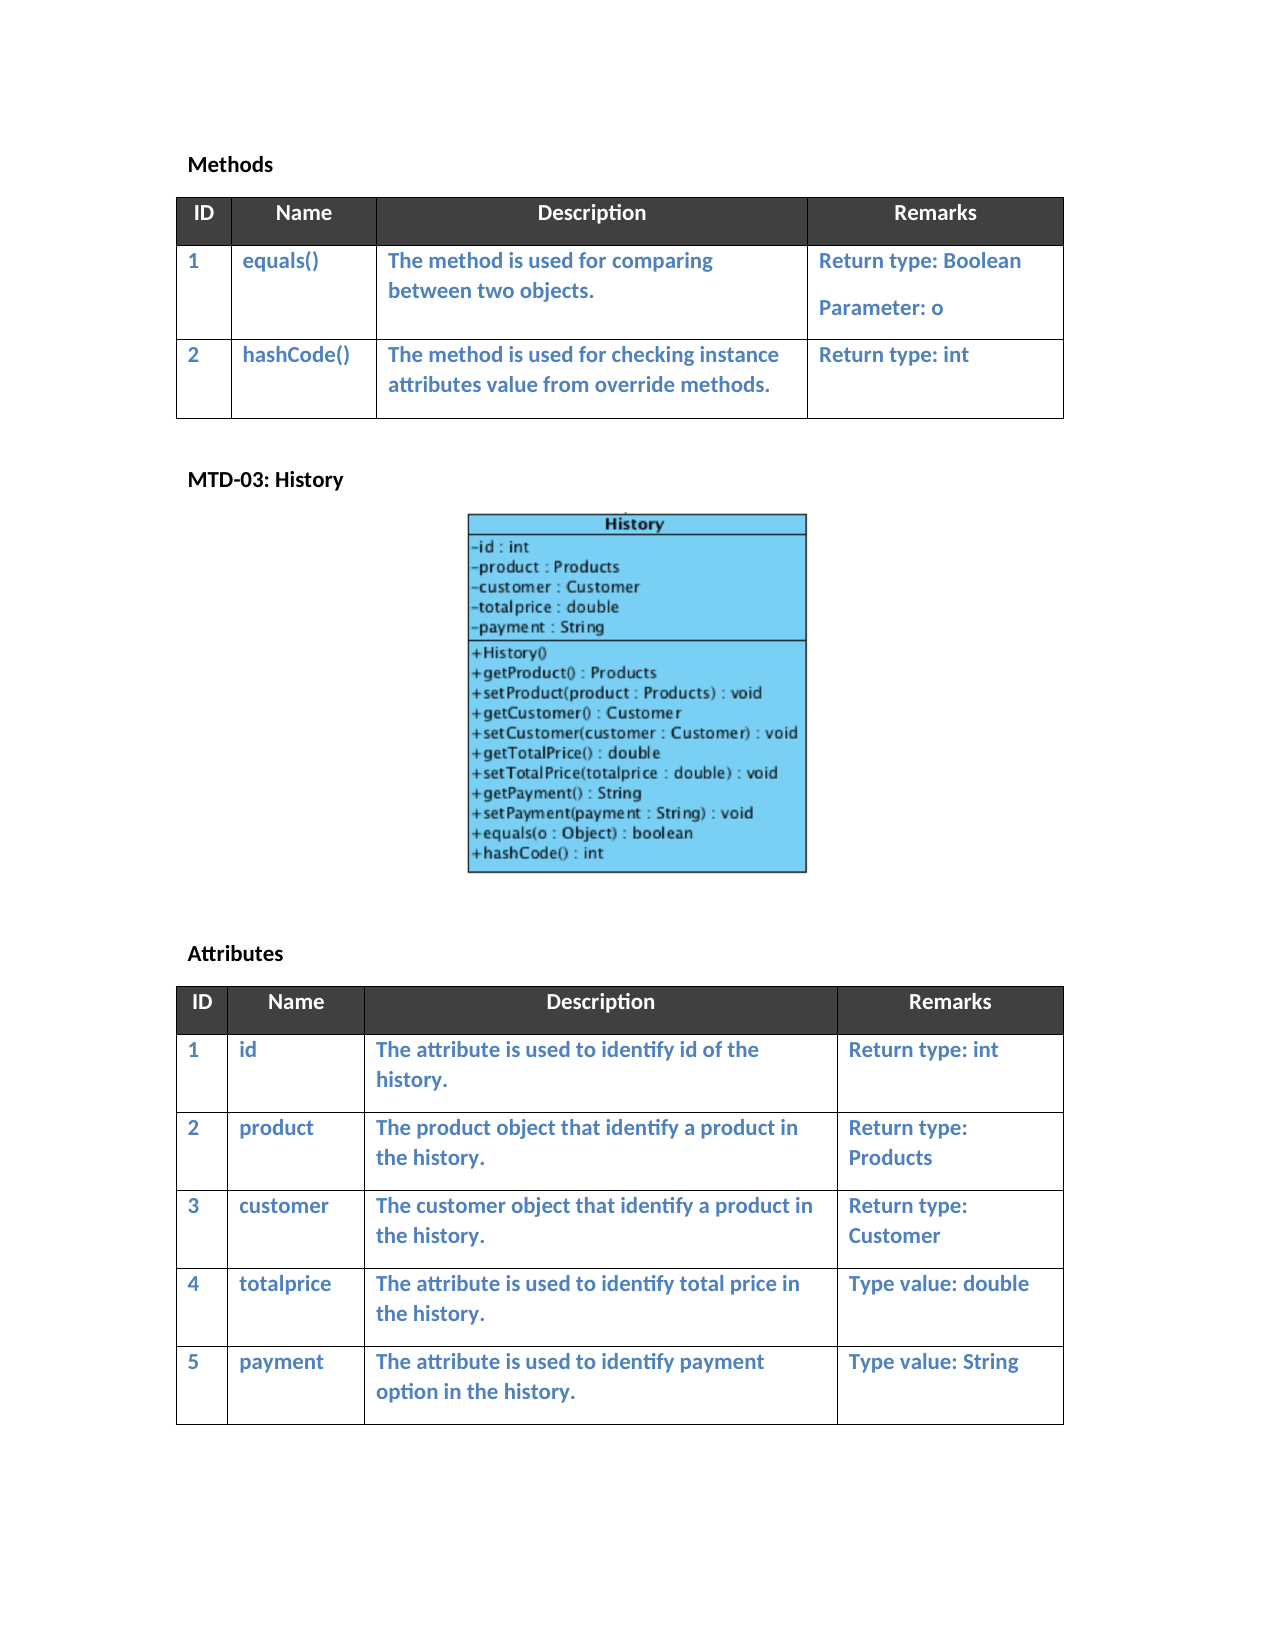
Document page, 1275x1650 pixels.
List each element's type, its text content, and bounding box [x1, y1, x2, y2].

table_cell 1 [177, 246, 231, 339]
table_header Name [228, 987, 364, 1034]
table_cell 2 [177, 1113, 227, 1190]
table_header Description [377, 198, 807, 245]
table_cell 4 [177, 1269, 227, 1346]
table_header Description [365, 987, 837, 1034]
table_header Remarks [838, 987, 1063, 1034]
table_header Name [232, 198, 376, 245]
picture [467, 512, 808, 874]
table_cell The attribute is used to identify total price in the history. [365, 1269, 837, 1346]
table_cell The method is used for comparing between two objects. [377, 246, 807, 339]
table_cell The customer object that identify a product in the history. [365, 1191, 837, 1268]
table_cell The attribute is used to identify id of the history. [365, 1035, 837, 1112]
table_cell The product object that identify a product in the history. [365, 1113, 837, 1190]
table_cell Return type: Boolean Parameter: o [808, 246, 1063, 339]
table_header Remarks [808, 198, 1063, 245]
table_header ID [177, 987, 227, 1034]
table_cell product [228, 1113, 364, 1190]
table_cell totalprice [228, 1269, 364, 1346]
table_header ID [177, 198, 231, 245]
table_cell Type value: double [838, 1269, 1063, 1346]
table_cell Return type: Products [838, 1113, 1063, 1190]
table_cell equals() [232, 246, 376, 339]
table_cell id [228, 1035, 364, 1112]
table_cell The attribute is used to identify payment option in the history. [365, 1347, 837, 1424]
table_cell Return type: int [838, 1035, 1063, 1112]
table_cell hashCode() [232, 340, 376, 417]
table_cell 3 [177, 1191, 227, 1268]
text Attributes [187, 939, 1087, 967]
table_cell 5 [177, 1347, 227, 1424]
table_cell customer [228, 1191, 364, 1268]
table_cell Return type: Customer [838, 1191, 1063, 1268]
table_cell 1 [177, 1035, 227, 1112]
table_cell payment [228, 1347, 364, 1424]
table_cell The method is used for checking instance attributes value from override methods. [377, 340, 807, 417]
table_cell Type value: String [838, 1347, 1063, 1424]
table_cell 2 [177, 340, 231, 417]
table_cell Return type: int [808, 340, 1063, 417]
text MTD-03: History [187, 465, 1087, 493]
text Methods [187, 150, 1087, 178]
